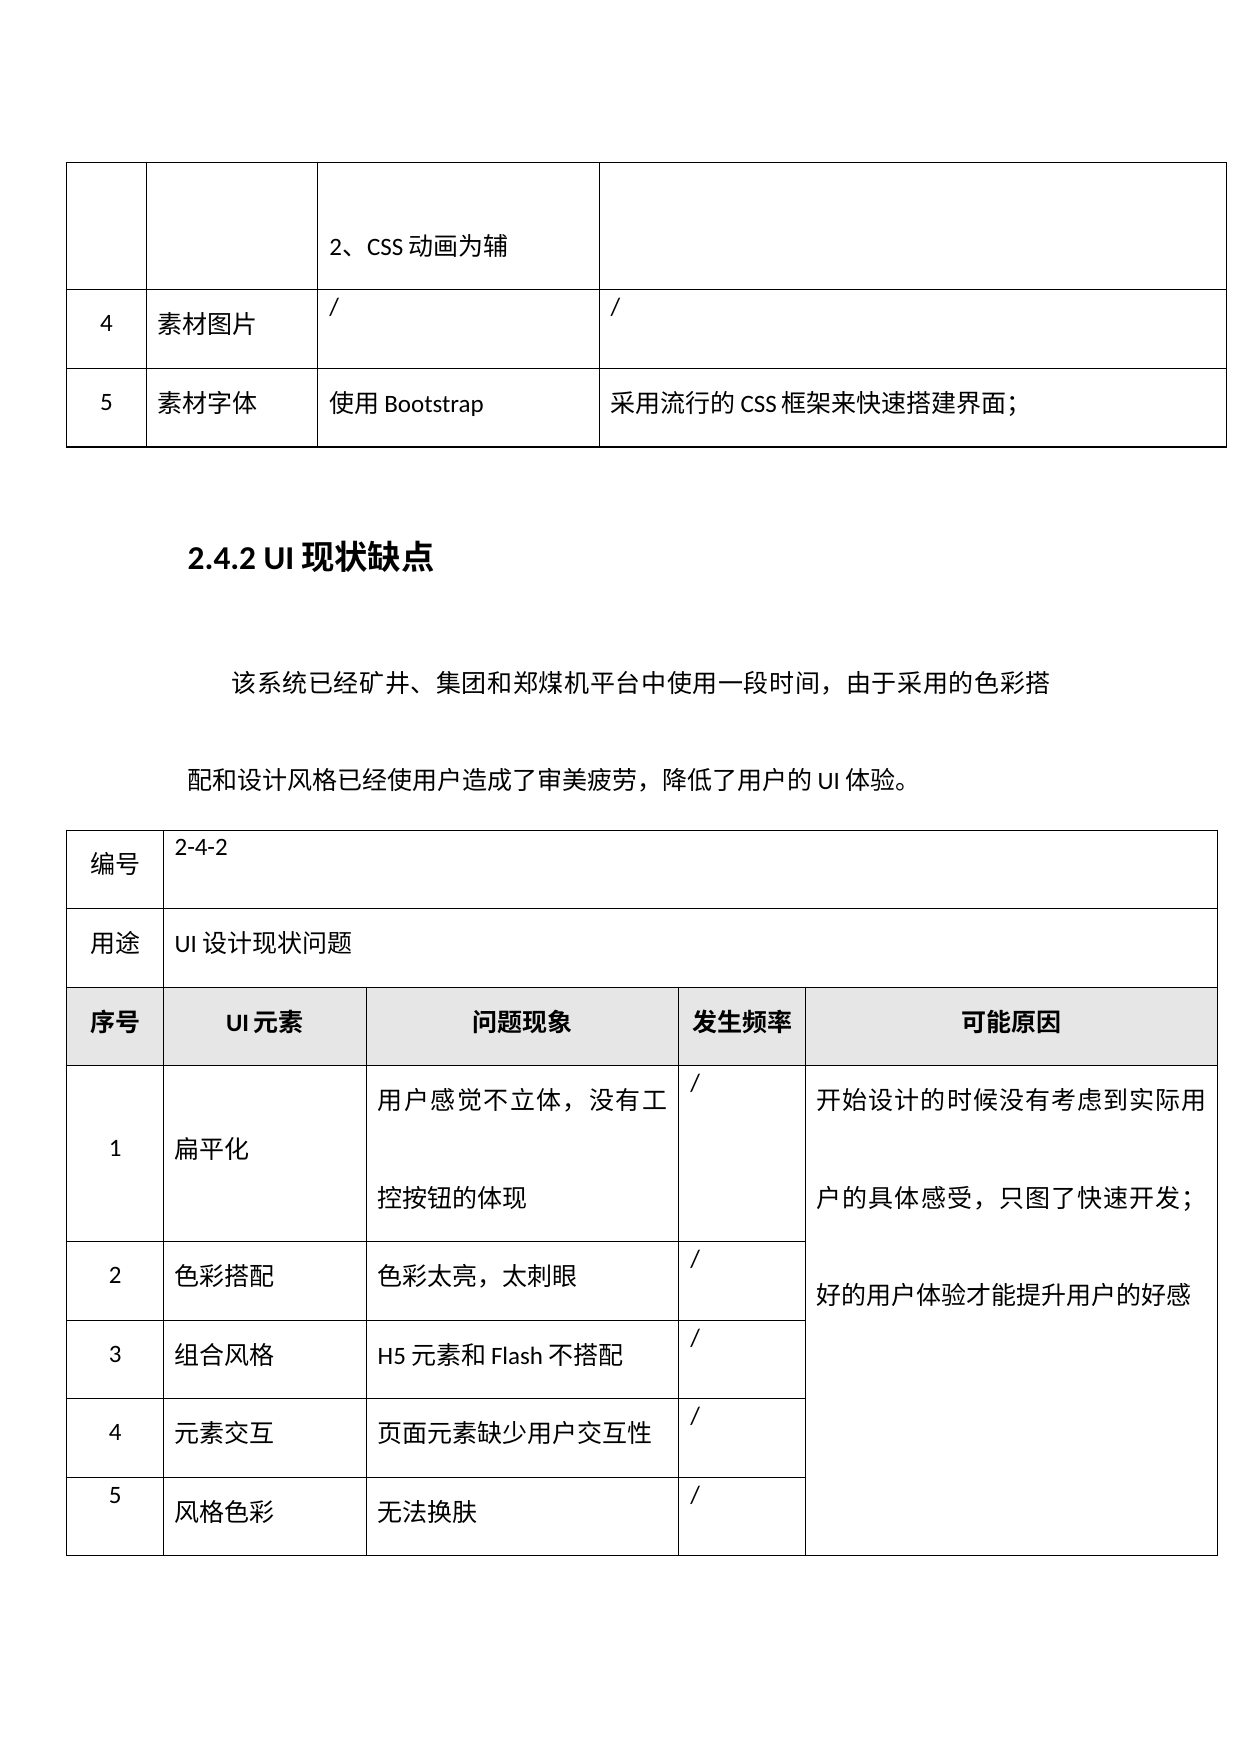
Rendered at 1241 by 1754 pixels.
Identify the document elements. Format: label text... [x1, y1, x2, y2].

table_header 2-4-2 [164, 831, 1217, 908]
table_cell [600, 163, 1226, 289]
table_cell 开始设计的时候没有考虑到实际用户的具体感受，只图了快速开发；好的用户体验才能提升用户的好感 [806, 1066, 1217, 1555]
table_cell 色彩搭配 [164, 1242, 366, 1320]
table_cell 组合风格 [164, 1321, 366, 1398]
table_cell / [679, 1321, 805, 1398]
table_cell 发生频率 [679, 988, 805, 1065]
table_cell 采用流行的CSS框架来快速搭建界面； [600, 369, 1226, 446]
table_cell / [600, 290, 1226, 368]
table_cell 素材字体 [147, 369, 317, 446]
table_cell 素材图片 [147, 290, 317, 368]
text 该系统已经矿井、集团和郑煤机平台中使用一段时间，由于采用的色彩搭配和设计风格已经使用户造成了审美疲劳，降低了用户的UI体验。 [187, 649, 1053, 811]
table_cell 5 [67, 1478, 163, 1555]
table_cell 3 [67, 1321, 163, 1398]
table_cell 问题现象 [367, 988, 678, 1065]
subtitle 2.4.2 UI现状缺点 [187, 522, 1053, 587]
table_cell 风格色彩 [164, 1478, 366, 1555]
table_cell 4 [67, 290, 146, 368]
table_cell H5元素和Flash不搭配 [367, 1321, 678, 1398]
table_cell 序号 [67, 988, 163, 1065]
table_cell 无法换肤 [367, 1478, 678, 1555]
table_cell UI元素 [164, 988, 366, 1065]
table_cell 扁平化 [164, 1066, 366, 1241]
table_cell Flash为主 CSS动画为辅 [318, 163, 599, 289]
table_cell / [318, 290, 599, 368]
table_cell 元素交互 [164, 1399, 366, 1477]
table_cell 可能原因 [806, 988, 1217, 1065]
table_cell / [679, 1478, 805, 1555]
table_cell UI设计现状问题 [164, 909, 1217, 987]
table_cell 用途 [67, 909, 163, 987]
table_cell / [679, 1399, 805, 1477]
table_header 编号 [67, 831, 163, 908]
table_cell 色彩太亮，太刺眼 [367, 1242, 678, 1320]
table_cell 5 [67, 369, 146, 446]
table_cell 用户感觉不立体，没有工控按钮的体现 [367, 1066, 678, 1241]
table_cell / [679, 1066, 805, 1241]
table_cell / [679, 1242, 805, 1320]
table_cell 使用Bootstrap [318, 369, 599, 446]
table_cell 3 [67, 163, 146, 289]
table_cell 2 [67, 1242, 163, 1320]
table_cell 1 [67, 1066, 163, 1241]
table_cell 动画 [147, 163, 317, 289]
table_cell 4 [67, 1399, 163, 1477]
table_cell 页面元素缺少用户交互性 [367, 1399, 678, 1477]
